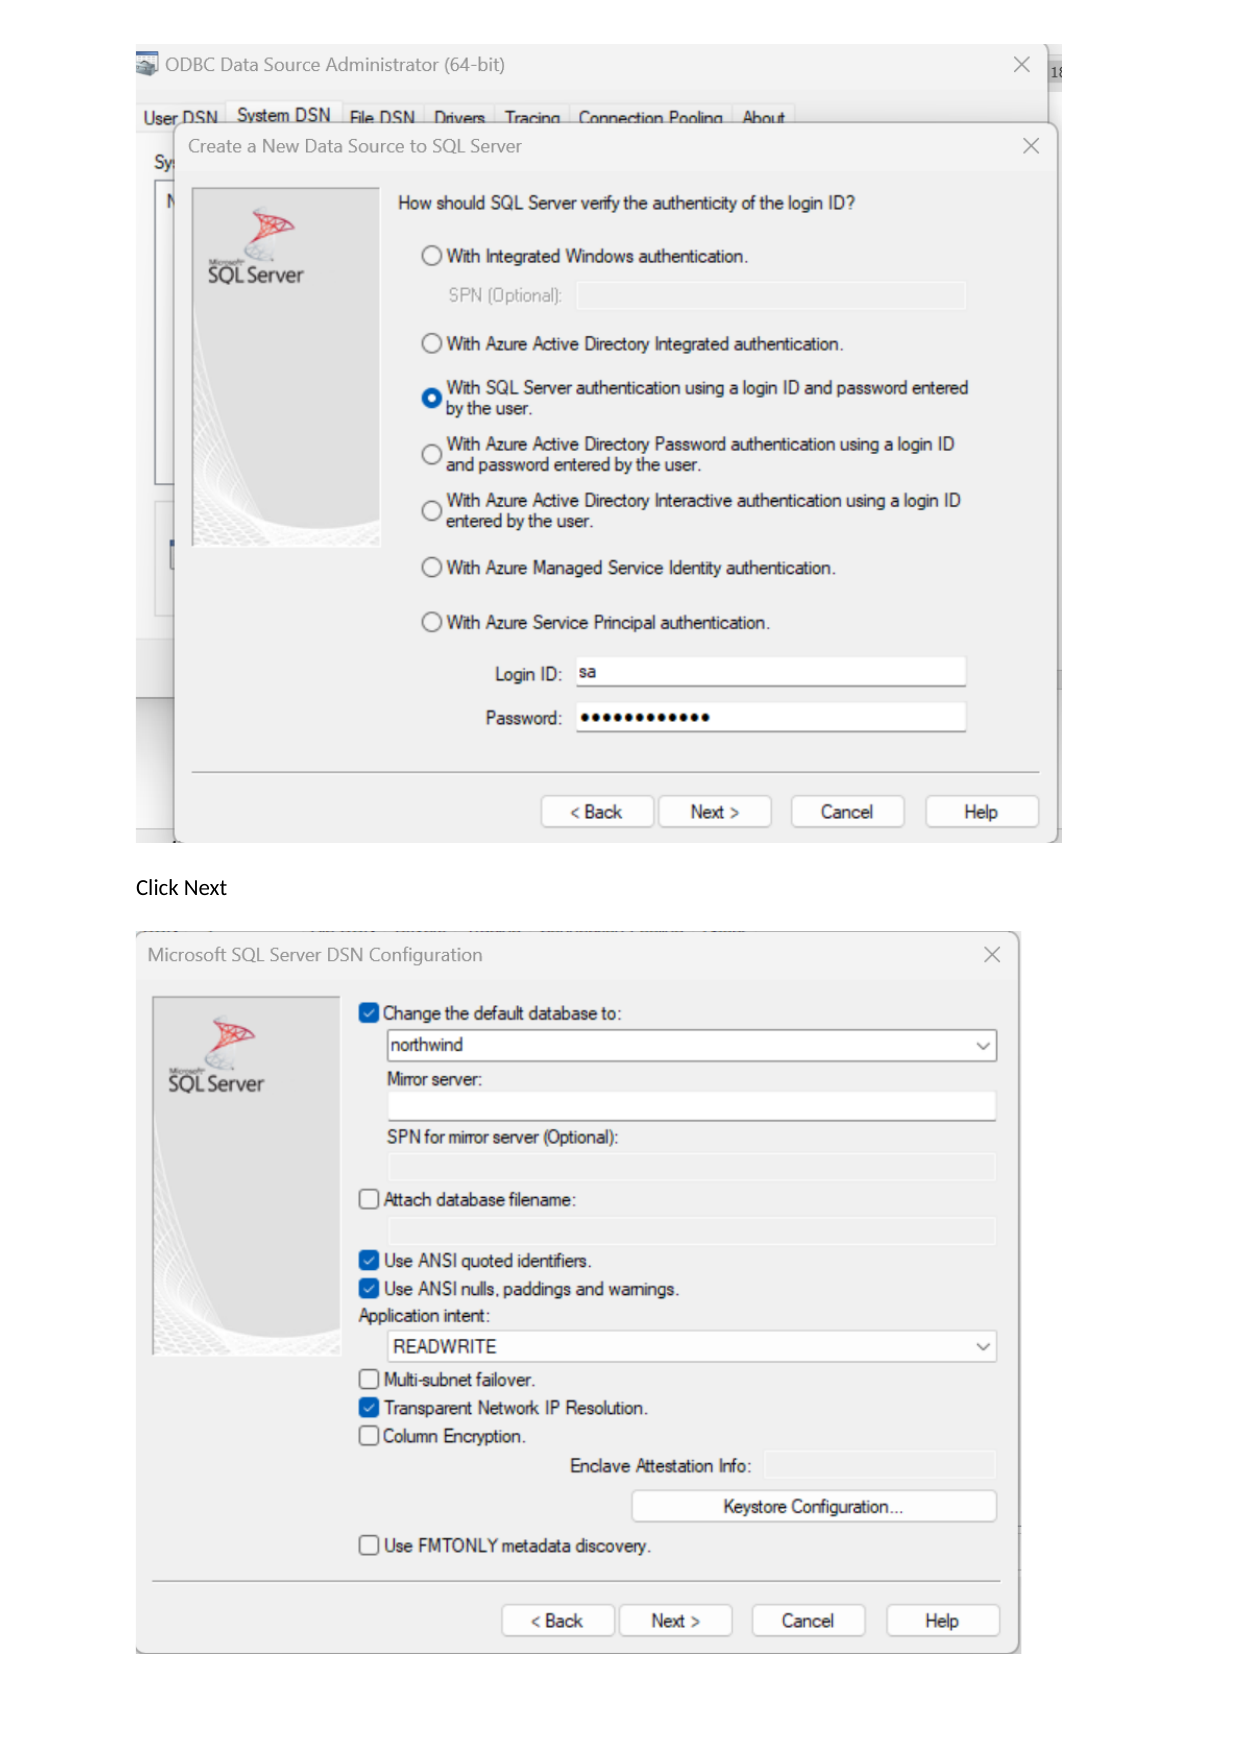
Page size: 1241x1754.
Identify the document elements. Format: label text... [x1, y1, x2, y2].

text Click Next [136, 873, 1146, 901]
picture [135, 931, 1022, 1654]
picture [135, 44, 1062, 843]
